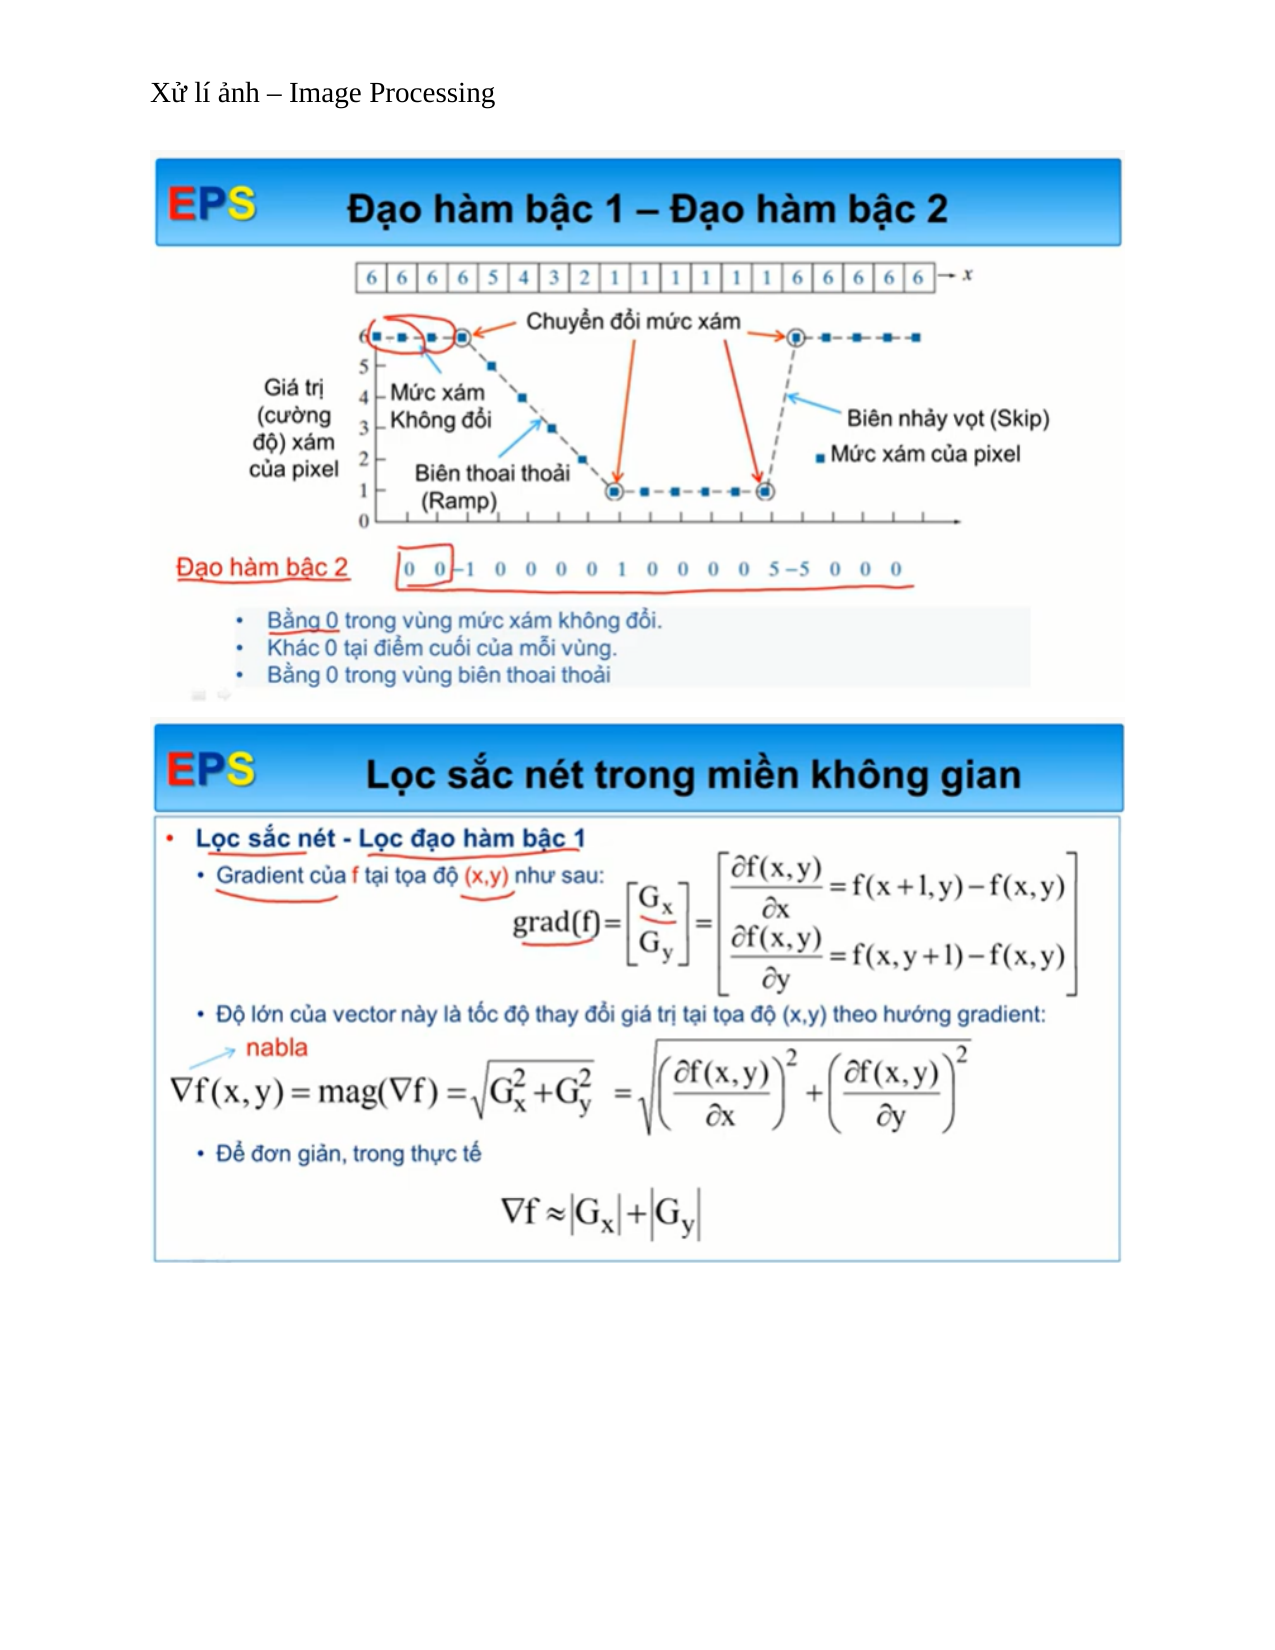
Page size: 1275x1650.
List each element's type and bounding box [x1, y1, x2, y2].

picture [150, 150, 1125, 702]
picture [150, 717, 1125, 1263]
